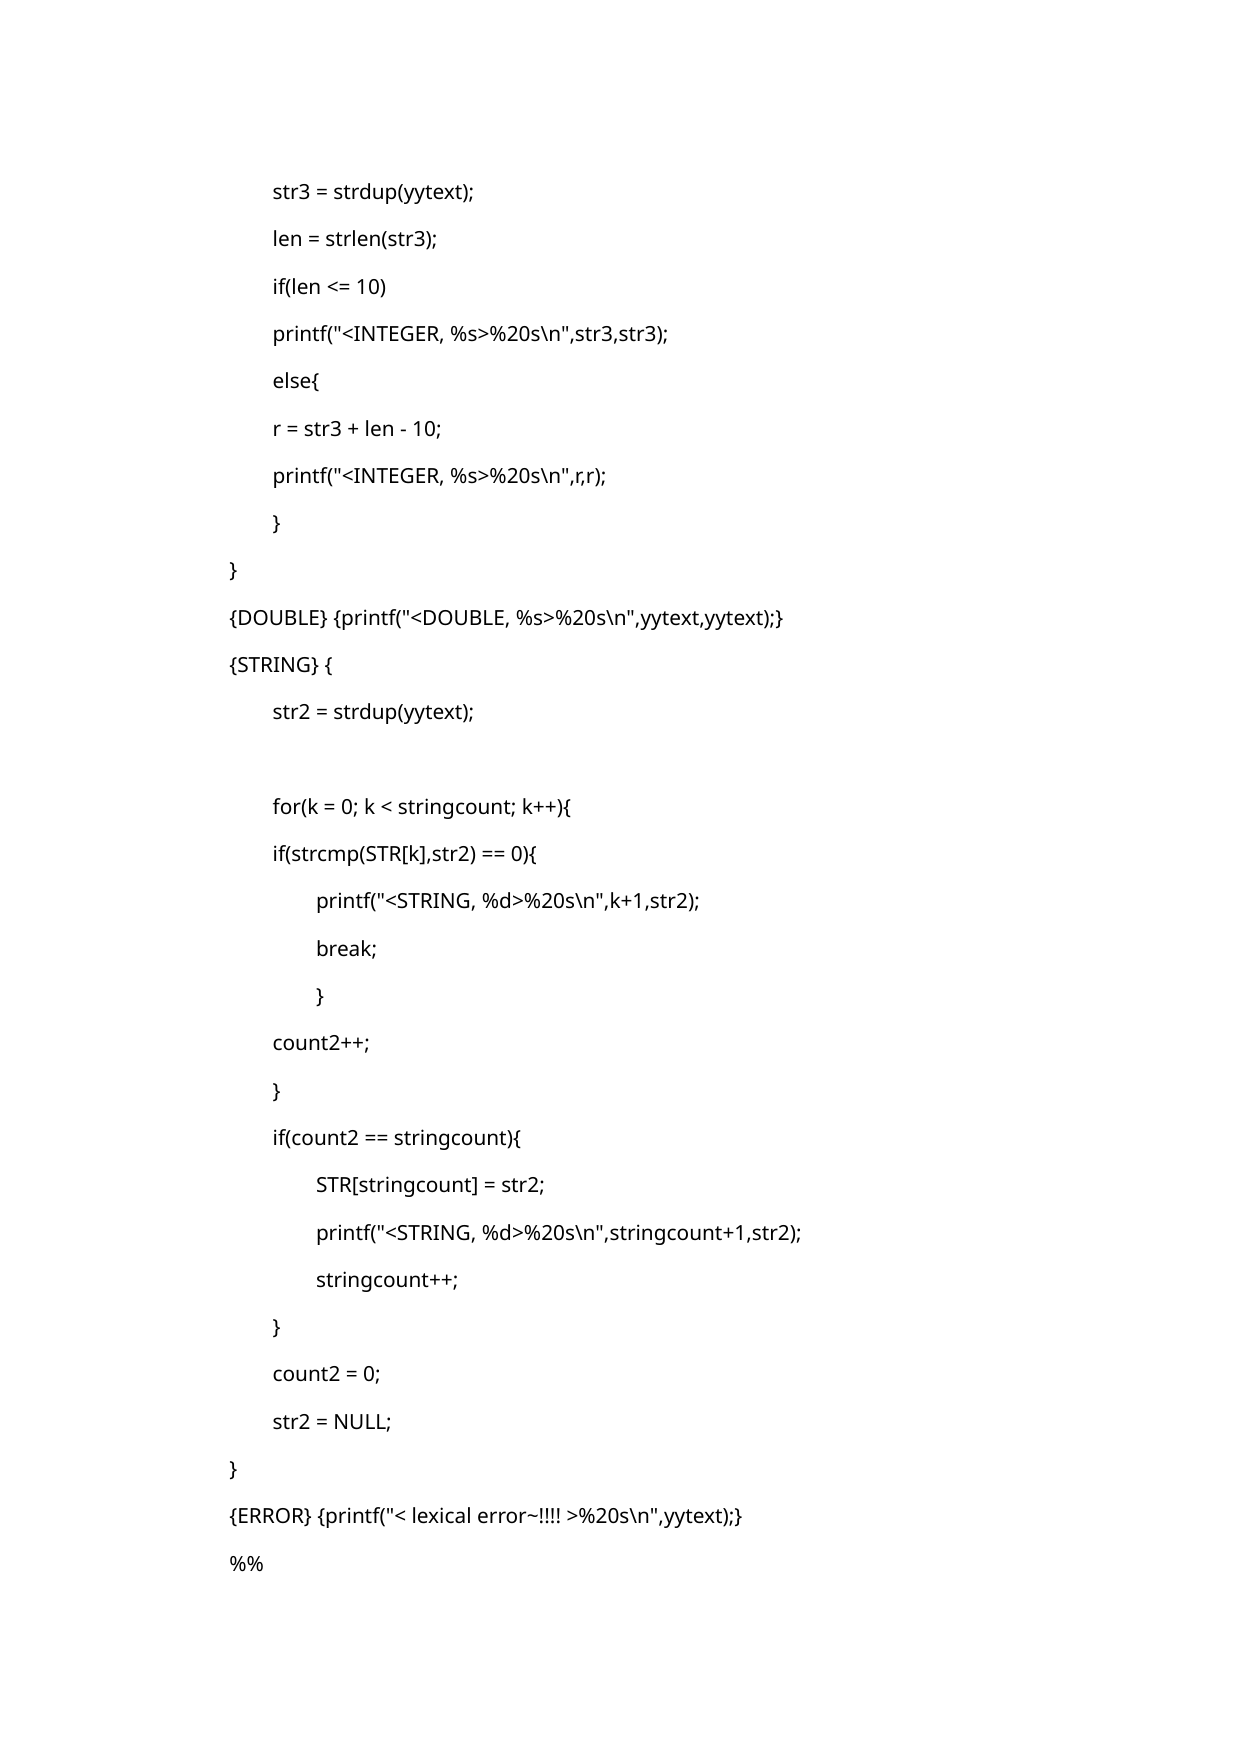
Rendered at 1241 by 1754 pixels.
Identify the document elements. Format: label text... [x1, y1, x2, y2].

text {DOUBLE} {printf("<DOUBLE, %s>%20s\n",yytext,yytext);} [229, 603, 1090, 631]
text %% [229, 1549, 1090, 1577]
text printf("<INTEGER, %s>%20s\n",r,r); [229, 461, 1090, 489]
text for(k = 0; k < stringcount; k++){ [229, 792, 1090, 820]
text str3 = strdup(yytext); [229, 177, 1090, 206]
text } [229, 508, 1090, 537]
text printf("<STRING, %d>%20s\n",k+1,str2); [229, 887, 1090, 915]
text if(count2 == stringcount){ [229, 1123, 1090, 1151]
text stringcount++; [229, 1265, 1090, 1293]
text if(len <= 10) [229, 272, 1090, 300]
text {ERROR} {printf("< lexical error~!!!! >%20s\n",yytext);} [229, 1501, 1090, 1530]
text {STRING} { [229, 650, 1090, 678]
text if(strcmp(STR[k],str2) == 0){ [229, 839, 1090, 868]
text len = strlen(str3); [229, 224, 1090, 253]
text count2++; [229, 1028, 1090, 1057]
text } [229, 981, 1090, 1009]
text count2 = 0; [229, 1359, 1090, 1388]
text str2 = strdup(yytext); [229, 697, 1090, 726]
text STR[stringcount] = str2; [229, 1170, 1090, 1199]
text break; [229, 934, 1090, 962]
text } [229, 1312, 1090, 1341]
text printf("<STRING, %d>%20s\n",stringcount+1,str2); [229, 1218, 1090, 1246]
text r = str3 + len - 10; [229, 414, 1090, 442]
text printf("<INTEGER, %s>%20s\n",str3,str3); [229, 319, 1090, 347]
text } [229, 1454, 1090, 1482]
text else{ [229, 366, 1090, 395]
text str2 = NULL; [229, 1407, 1090, 1435]
text } [229, 1076, 1090, 1104]
text } [229, 556, 1090, 584]
